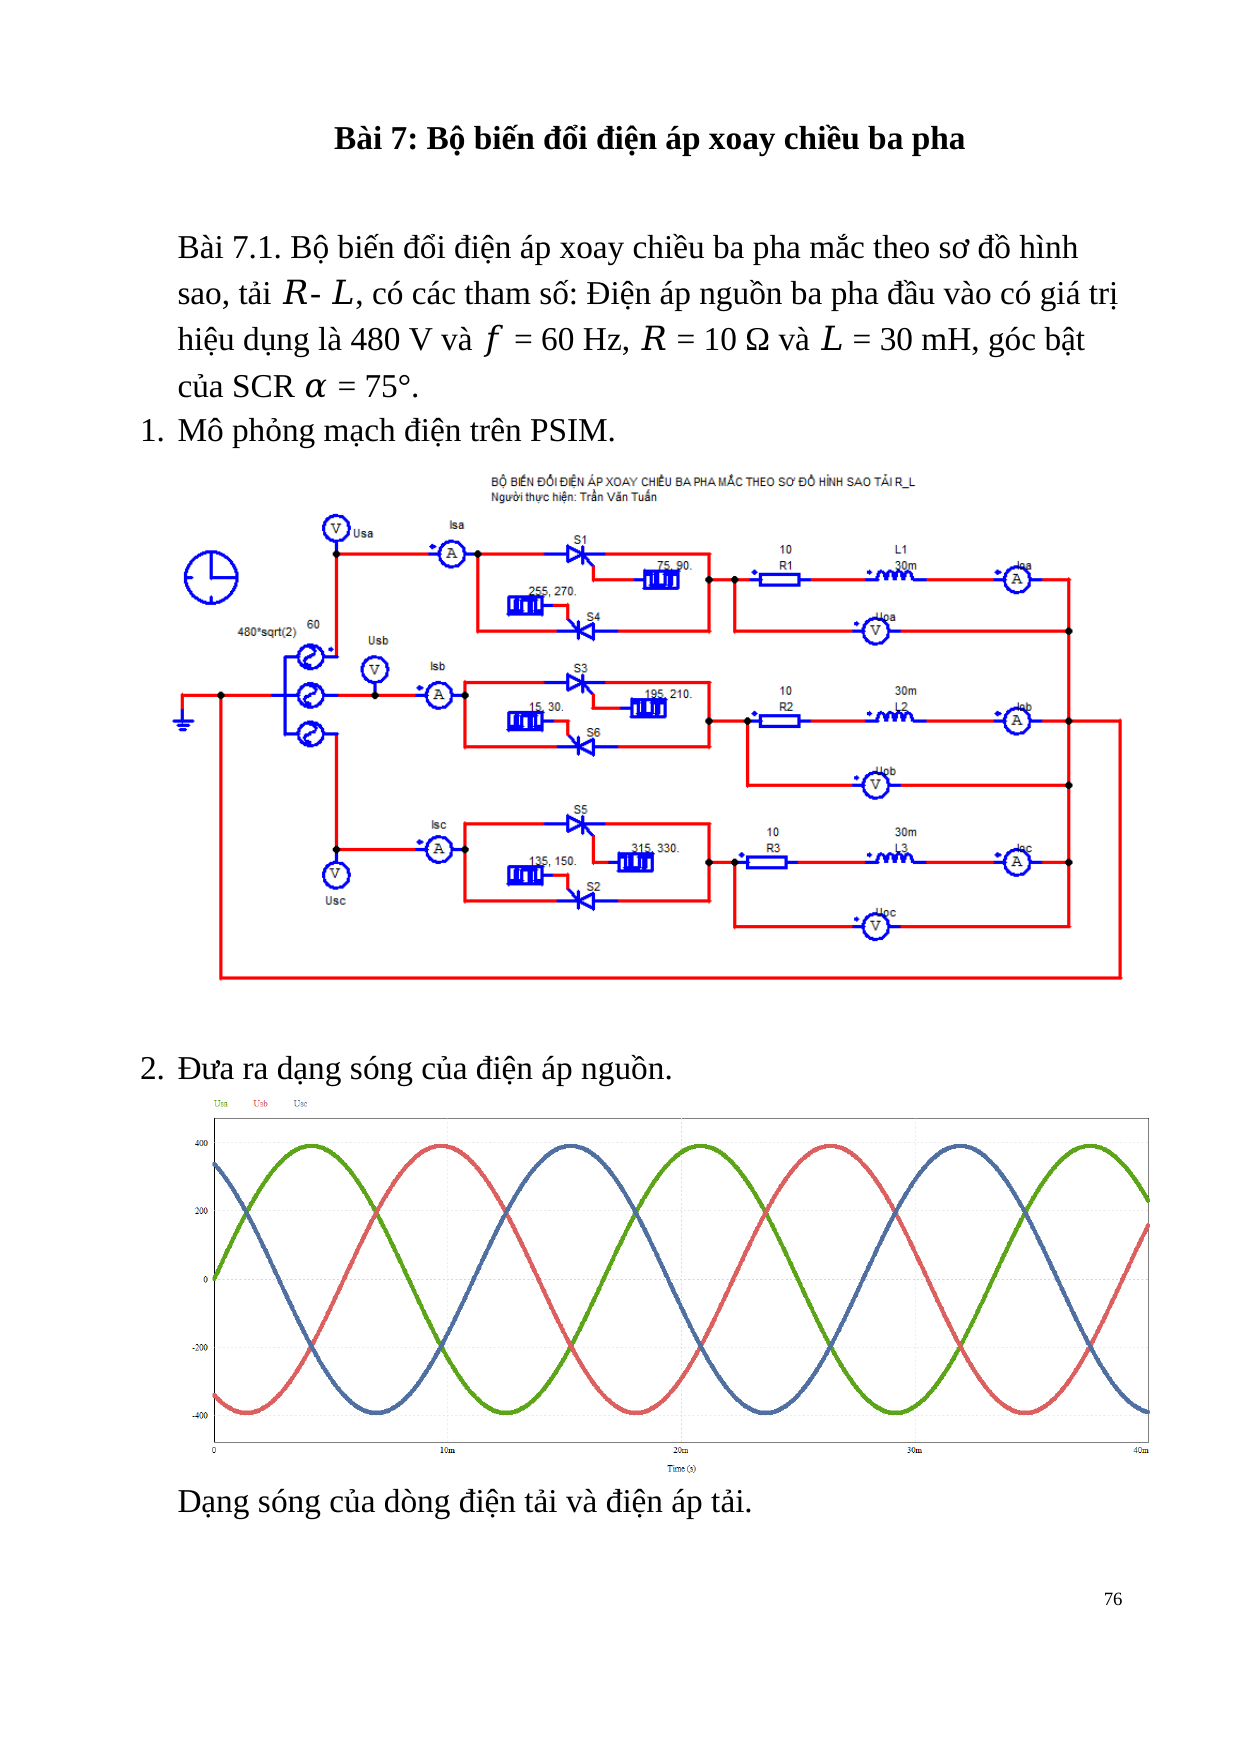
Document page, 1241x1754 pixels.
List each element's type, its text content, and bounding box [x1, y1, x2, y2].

list Bài 7.1. Bộ biến đổi điện áp xoay chiều ba pha mắc theo sơ đồ hình sao, tải 𝑅- 𝐿, có các tham số: Điện áp nguồn ba pha đầu vào có giá trị hiệu dụng là 480 V và 𝑓 = 60 Hz, 𝑅 = 10 Ω và 𝐿 = 30 mH, góc bật của SCR 𝛼 = 75°. [177, 227, 1122, 404]
subtitle Bài 7: Bộ biến đổi điện áp xoay chiều ba pha [177, 118, 1122, 156]
list Đưa ra dạng sóng của điện áp nguồn. [140, 1048, 1122, 1087]
picture [139, 454, 1185, 1000]
list Dạng sóng của dòng điện tải và điện áp tải. [177, 1476, 1122, 1519]
list Mô phỏng mạch điện trên PSIM. [140, 410, 1122, 448]
picture [177, 1092, 1153, 1476]
